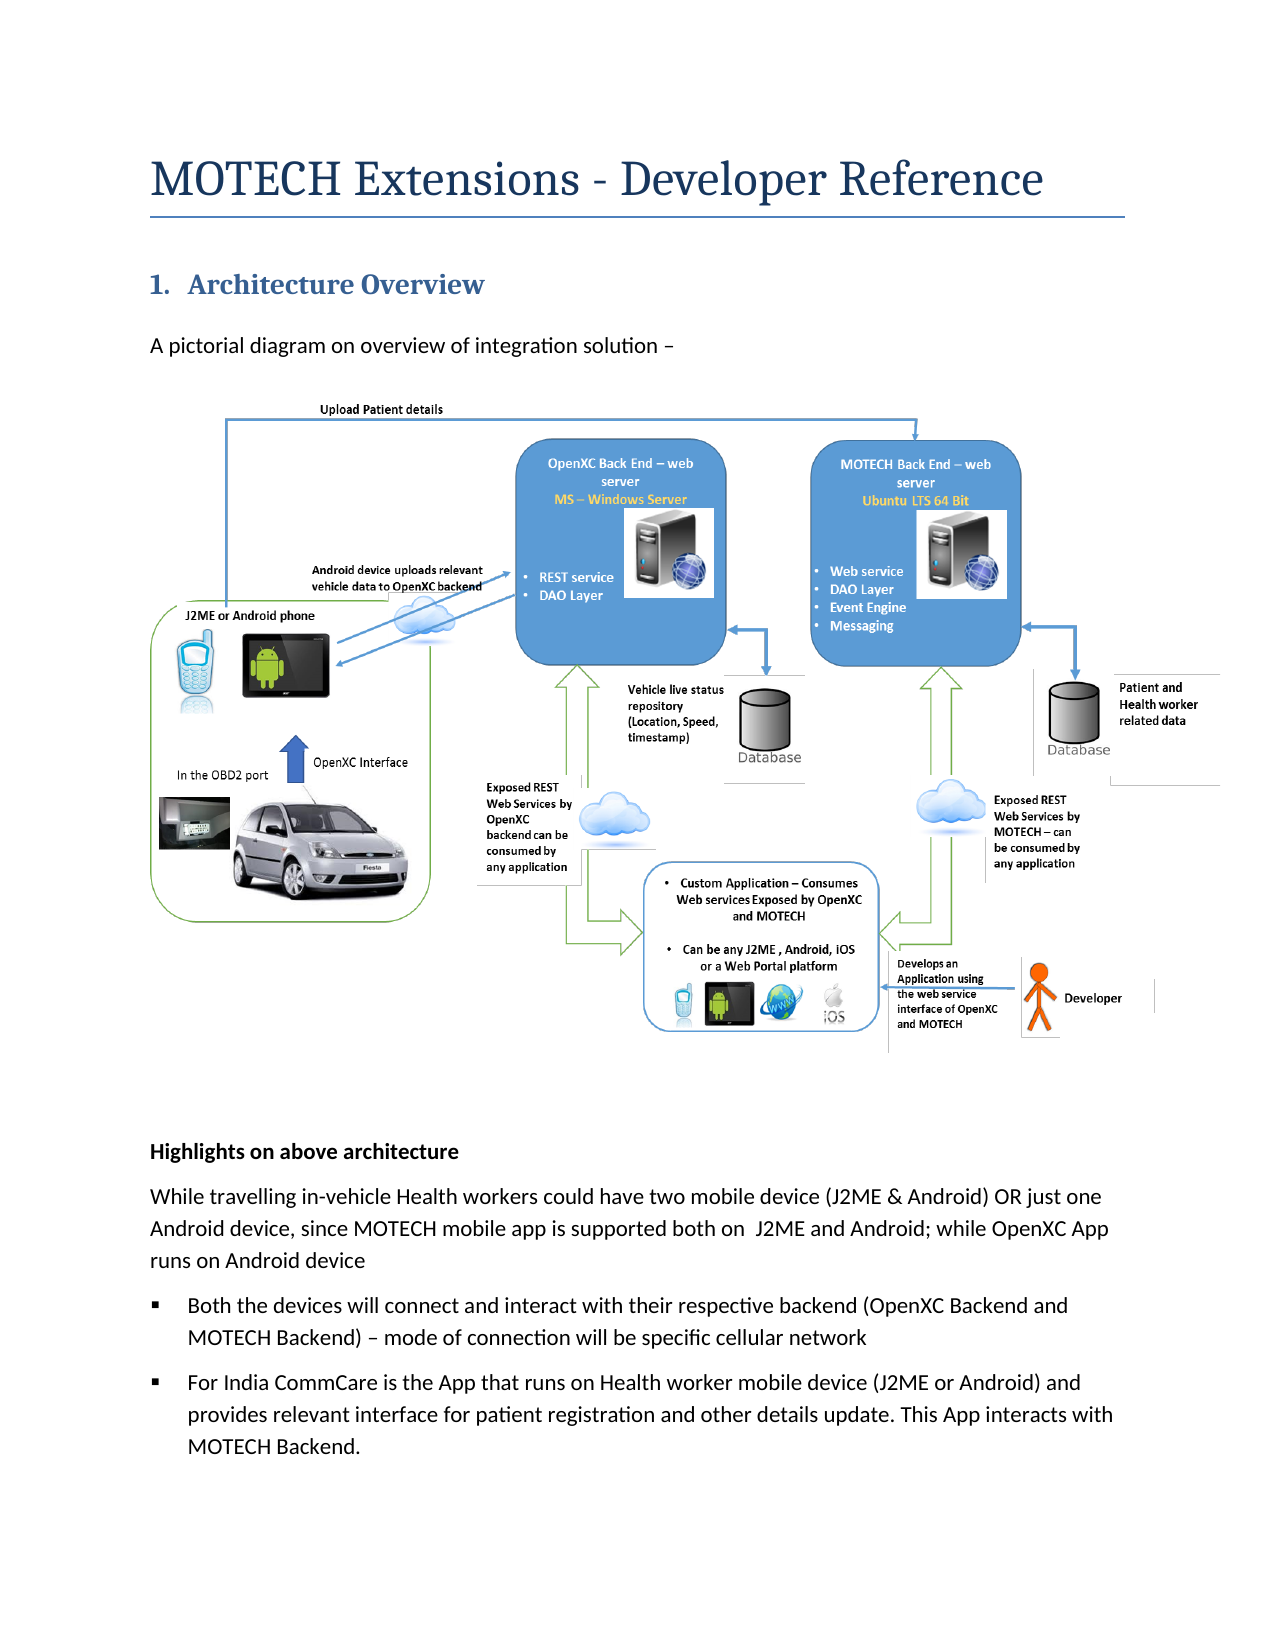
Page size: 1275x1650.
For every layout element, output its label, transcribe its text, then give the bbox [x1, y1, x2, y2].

title MOTECH Extensions - Developer Reference [150, 150, 1125, 216]
text Highlights on above architecture [150, 1137, 1125, 1165]
picture [150, 396, 1221, 1053]
subtitle Architecture Overview [150, 268, 1125, 301]
list For India CommCare is the App that runs on Health worker mobile device (J2ME or Android) and provides relevant interface for patient registration and other details update. This App interacts with MOTECH Backend. [150, 1368, 1125, 1460]
list Both the devices will connect and interact with their respective backend (OpenXC Backend and MOTECH Backend) – mode of connection will be specific cellular network [150, 1291, 1125, 1351]
text While travelling in-vehicle Health workers could have two mobile device (J2ME & Android) OR just one Android device, since MOTECH mobile app is supported both on J2ME and Android; while OpenXC App runs on Android device [150, 1182, 1125, 1274]
text A pictorial diagram on overview of integration solution – [150, 331, 1125, 359]
